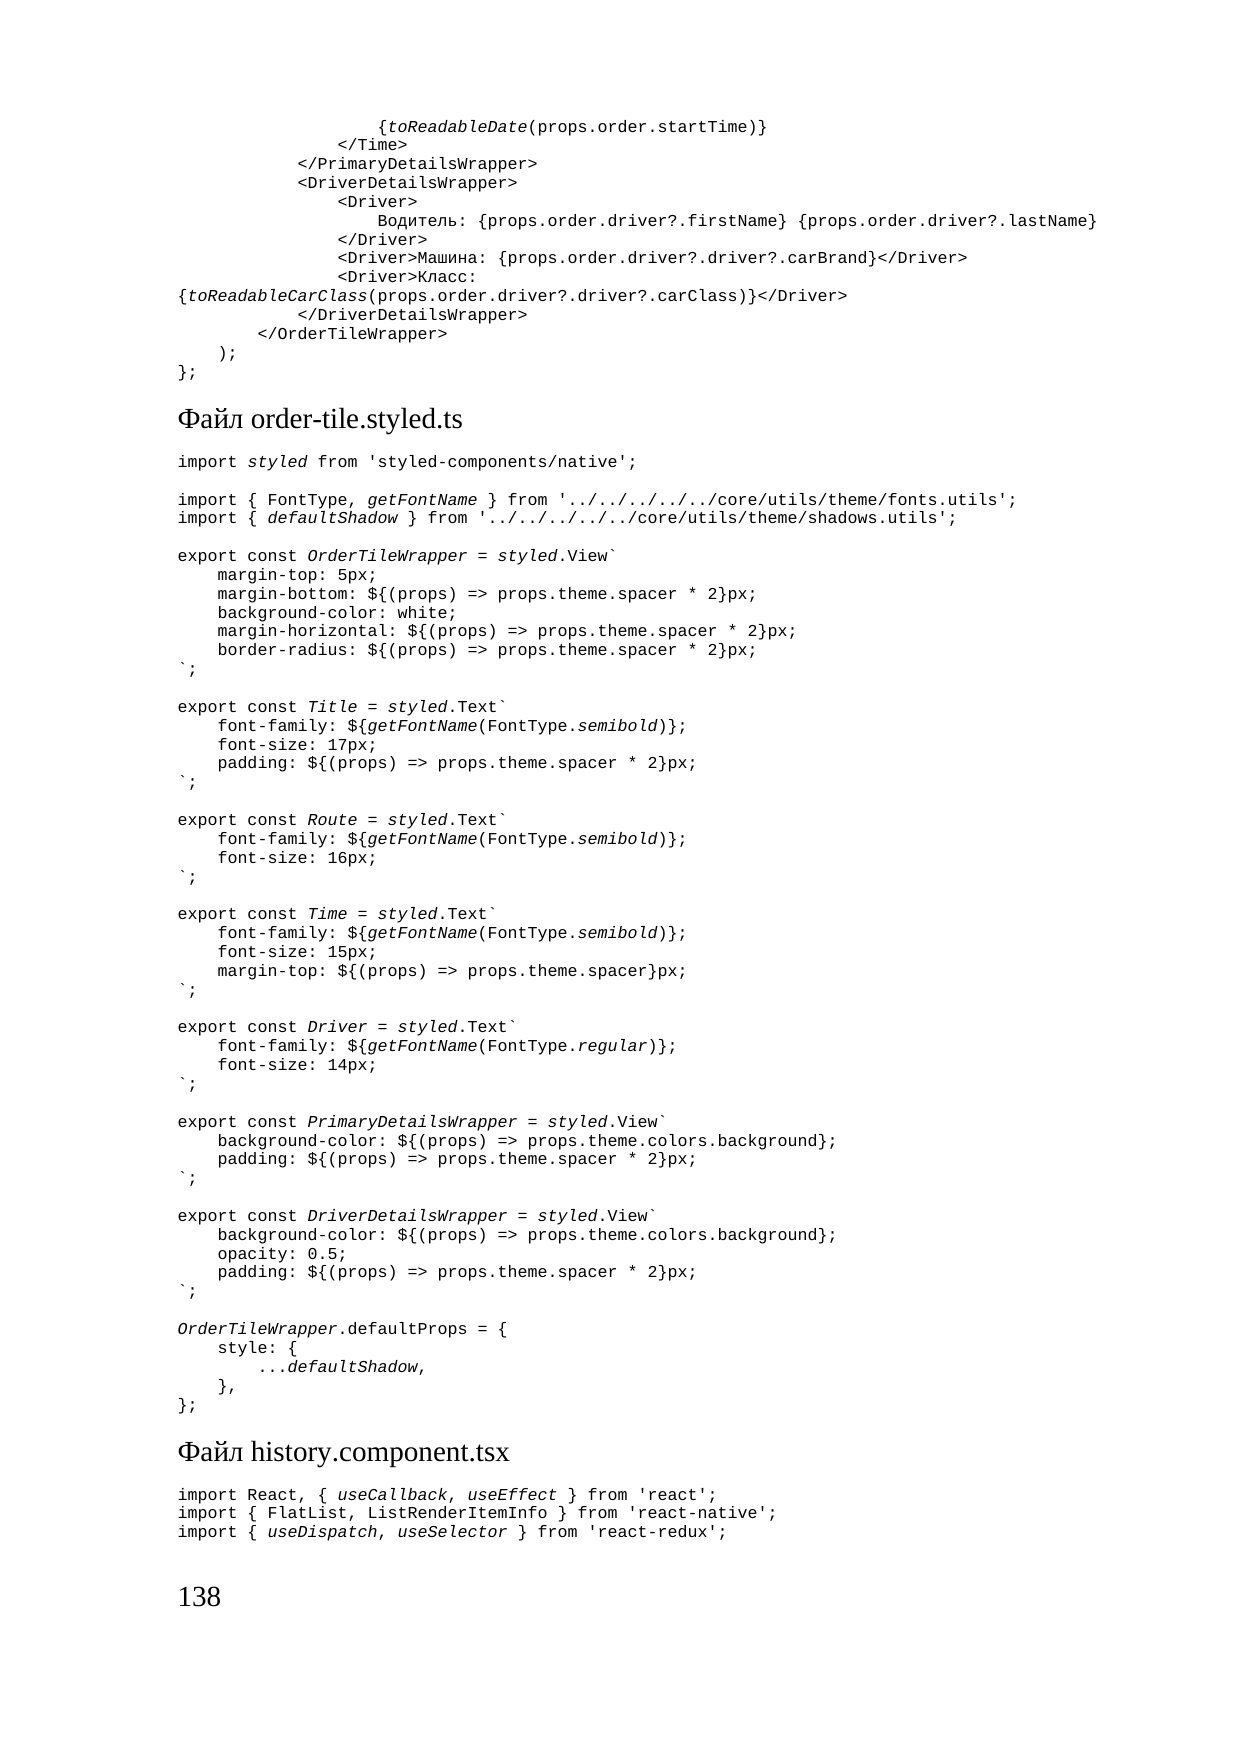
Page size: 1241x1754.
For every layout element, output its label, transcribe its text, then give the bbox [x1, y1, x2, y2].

text Файл order-tile.styled.ts [177, 401, 1152, 434]
text import styled from 'styled-components/native'; import { FontType, getFontName } from '../../../../../core/utils/theme/fonts.utils'; import { defaultShadow } from '../../../../../core/utils/theme/shadows.utils'; export const OrderTileWrapper = styled.View` margin-top: 5px; margin-bottom: ${(props) => props.theme.spacer * 2}px; background-color: white; margin-horizontal: ${(props) => props.theme.spacer * 2}px; border-radius: ${(props) => props.theme.spacer * 2}px; `; export const Title = styled.Text` font-family: ${getFontName(FontType.semibold)}; font-size: 17px; padding: ${(props) => props.theme.spacer * 2}px; `; export const Route = styled.Text` font-family: ${getFontName(FontType.semibold)}; font-size: 16px; `; export const Time = styled.Text` font-family: ${getFontName(FontType.semibold)}; font-size: 15px; margin-top: ${(props) => props.theme.spacer}px; `; export const Driver = styled.Text` font-family: ${getFontName(FontType.regular)}; font-size: 14px; `; export const PrimaryDetailsWrapper = styled.View` background-color: ${(props) => props.theme.colors.background}; padding: ${(props) => props.theme.spacer * 2}px; `; export const DriverDetailsWrapper = styled.View` background-color: ${(props) => props.theme.colors.background}; opacity: 0.5; padding: ${(props) => props.theme.spacer * 2}px; `; OrderTileWrapper.defaultProps = { style: { ...defaultShadow, }, }; [177, 453, 1152, 1415]
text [177, 118, 1152, 382]
text Файл history.component.tsx [177, 1434, 1152, 1467]
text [177, 1486, 1152, 1562]
